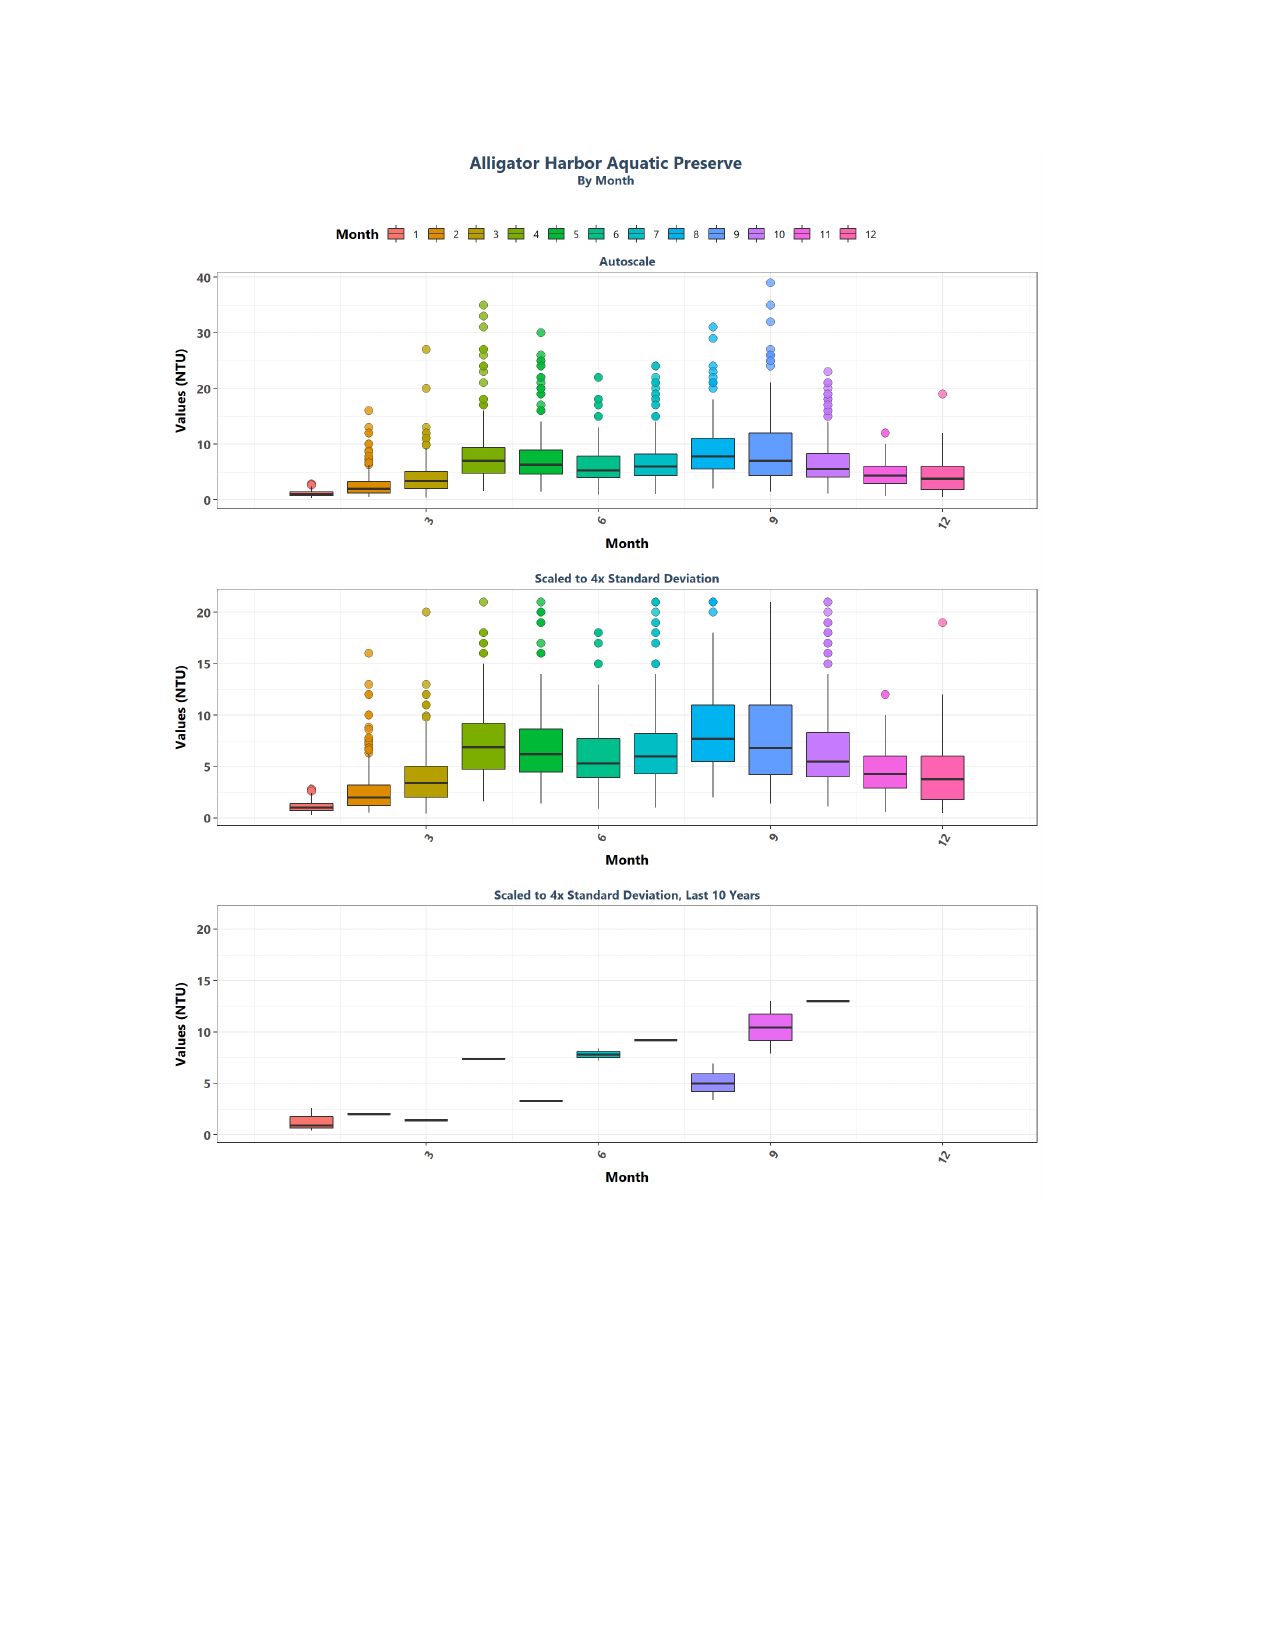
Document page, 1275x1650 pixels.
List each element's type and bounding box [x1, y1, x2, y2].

picture [168, 150, 1044, 1200]
